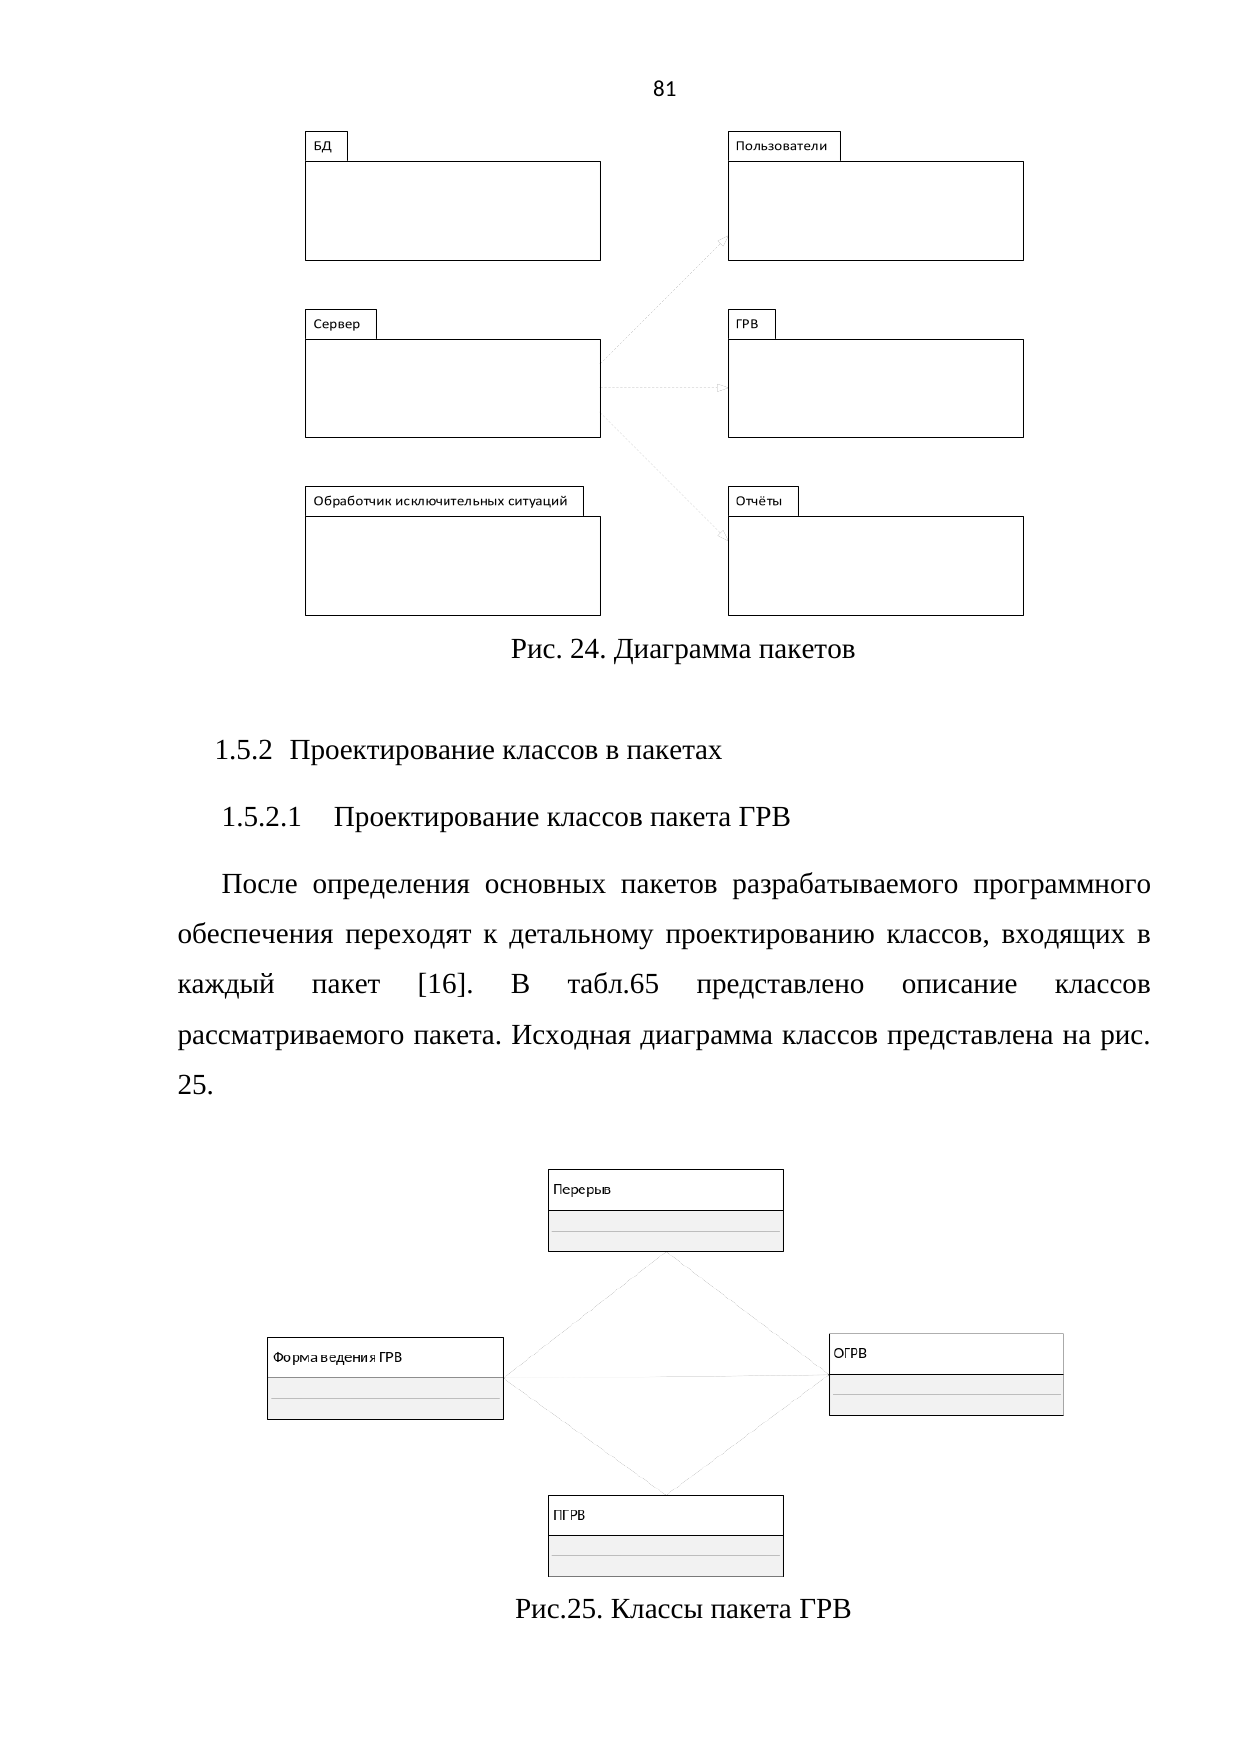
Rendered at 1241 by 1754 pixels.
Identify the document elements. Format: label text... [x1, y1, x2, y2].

list Проектирование классов в пакетах [214, 732, 1152, 765]
text Рис. 24. Диаграмма пакетов [177, 631, 1152, 665]
text После определения основных пакетов разрабатываемого программного обеспечения переходят к детальному проектированию классов, входящих в каждый пакет [16]. В табл.65 представлено описание классов рассматриваемого пакета. Исходная диаграмма классов представлена на рис. 25. [177, 866, 1152, 1101]
text Рис.25. Классы пакета ГРВ [177, 1591, 1152, 1624]
list Проектирование классов пакета ГРВ [221, 799, 1152, 832]
